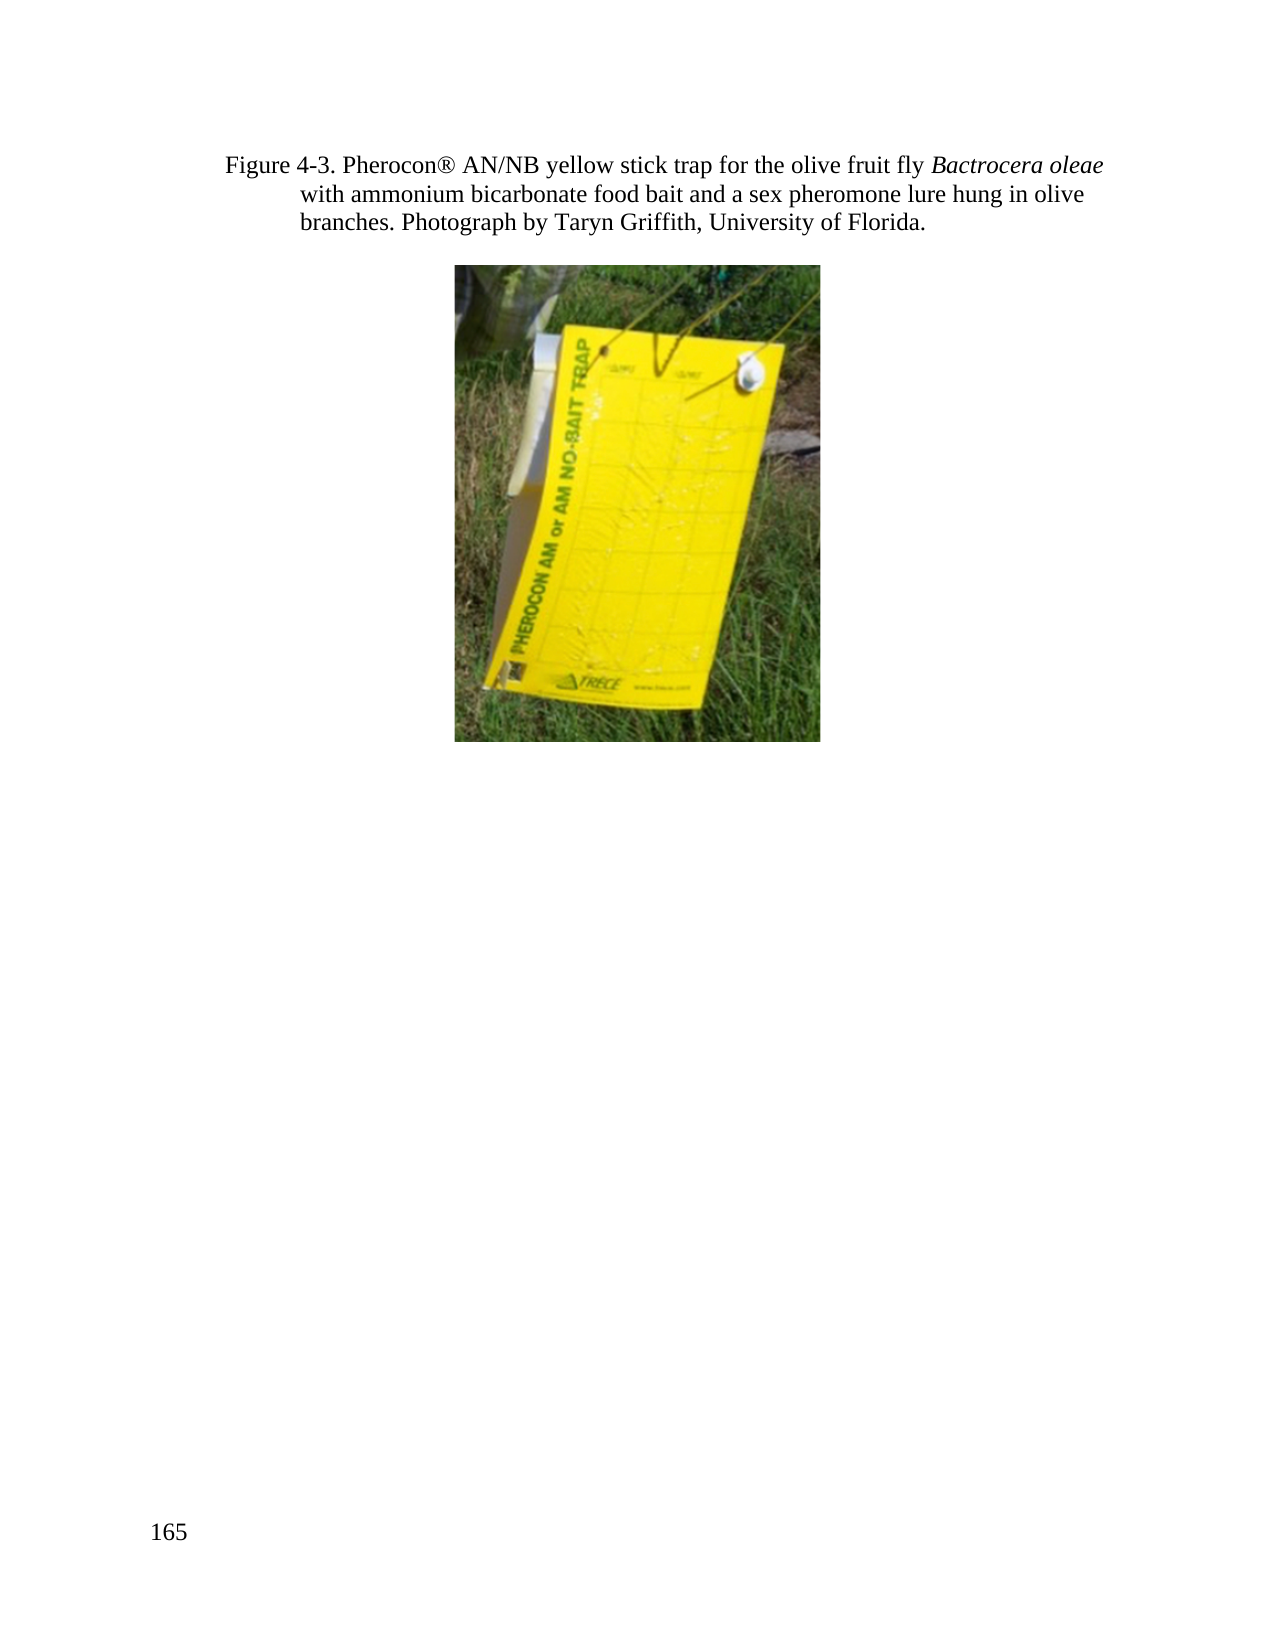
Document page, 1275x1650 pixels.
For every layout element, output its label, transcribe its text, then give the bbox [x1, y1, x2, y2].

picture [454, 265, 821, 742]
text Figure 4-3. Pherocon® AN/NB yellow stick trap for the olive fruit fly Bactrocera oleae with ammonium bicarbonate food bait and a sex pheromone lure hung in olive branches. Photograph by Taryn Griffith, University of Florida. [225, 150, 1125, 236]
